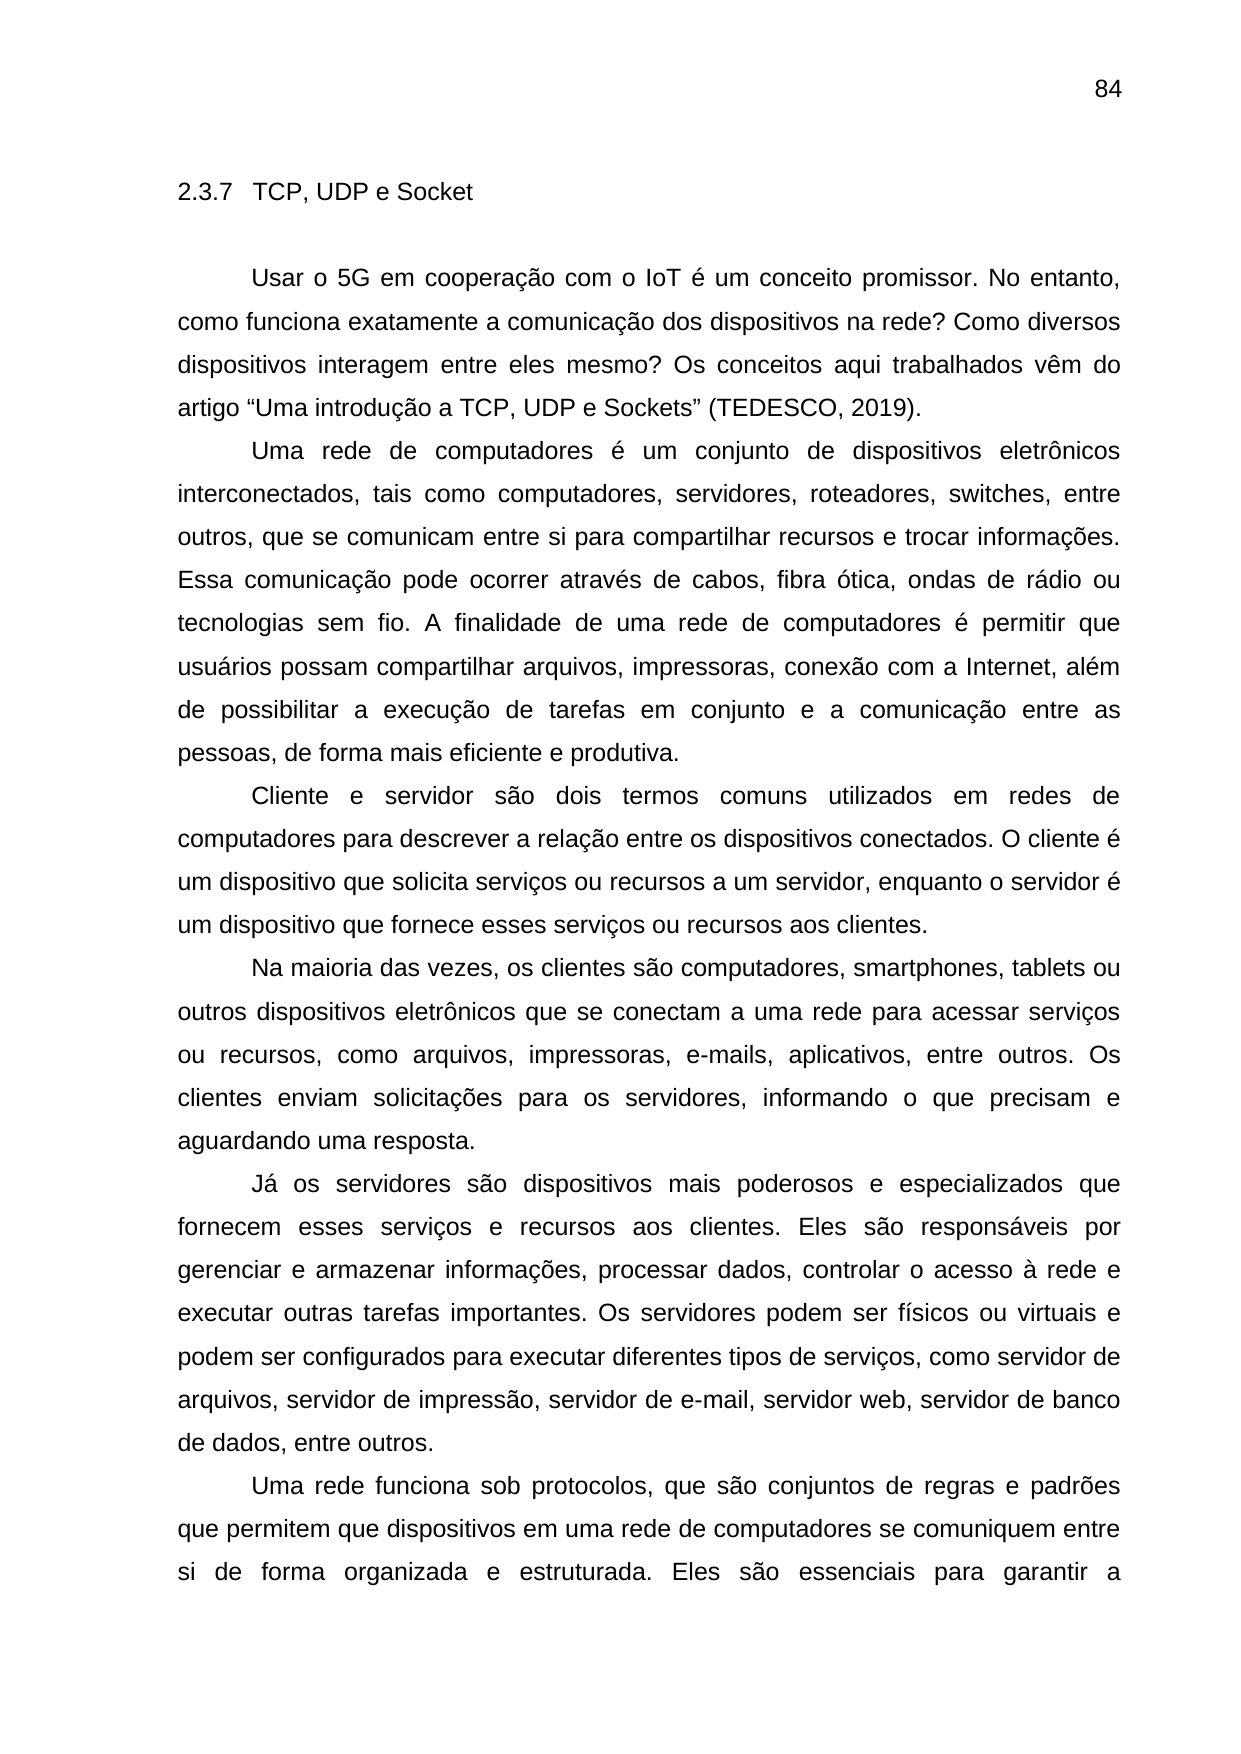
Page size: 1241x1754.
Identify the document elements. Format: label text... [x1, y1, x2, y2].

text Já os servidores são dispositivos mais poderosos e especializados que fornecem esses serviços e recursos aos clientes. Eles são responsáveis por gerenciar e armazenar informações, processar dados, controlar o acesso à rede e executar outras tarefas importantes. Os servidores podem ser físicos ou virtuais e podem ser configurados para executar diferentes tipos de serviços, como servidor de arquivos, servidor de impressão, servidor de e-mail, servidor web, servidor de banco de dados, entre outros. [177, 1169, 1122, 1457]
text Cliente e servidor são dois termos comuns utilizados em redes de computadores para descrever a relação entre os dispositivos conectados. O cliente é um dispositivo que solicita serviços ou recursos a um servidor, enquanto o servidor é um dispositivo que fornece esses serviços ou recursos aos clientes. [177, 781, 1122, 939]
text Usar o 5G em cooperação com o IoT é um conceito promissor. No entanto, como funciona exatamente a comunicação dos dispositivos na rede? Como diversos dispositivos interagem entre eles mesmo? Os conceitos aqui trabalhados vêm do artigo “Uma introdução a TCP, UDP e Sockets” . [177, 263, 1122, 422]
text Uma rede de computadores é um conjunto de dispositivos eletrônicos interconectados, tais como computadores, servidores, roteadores, switches, entre outros, que se comunicam entre si para compartilhar recursos e trocar informações. Essa comunicação pode ocorrer através de cabos, fibra ótica, ondas de rádio ou tecnologias sem fio. A finalidade de uma rede de computadores é permitir que usuários possam compartilhar arquivos, impressoras, conexão com a Internet, além de possibilitar a execução de tarefas em conjunto e a comunicação entre as pessoas, de forma mais eficiente e produtiva. [177, 436, 1122, 767]
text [177, 1471, 1122, 1586]
text Na maioria das vezes, os clientes são computadores, smartphones, tablets ou outros dispositivos eletrônicos que se conectam a uma rede para acessar serviços ou recursos, como arquivos, impressoras, e-mails, aplicativos, entre outros. Os clientes enviam solicitações para os servidores, informando o que precisam e aguardando uma resposta. [177, 953, 1122, 1155]
subtitle TCP, UDP e Socket [177, 177, 1122, 206]
